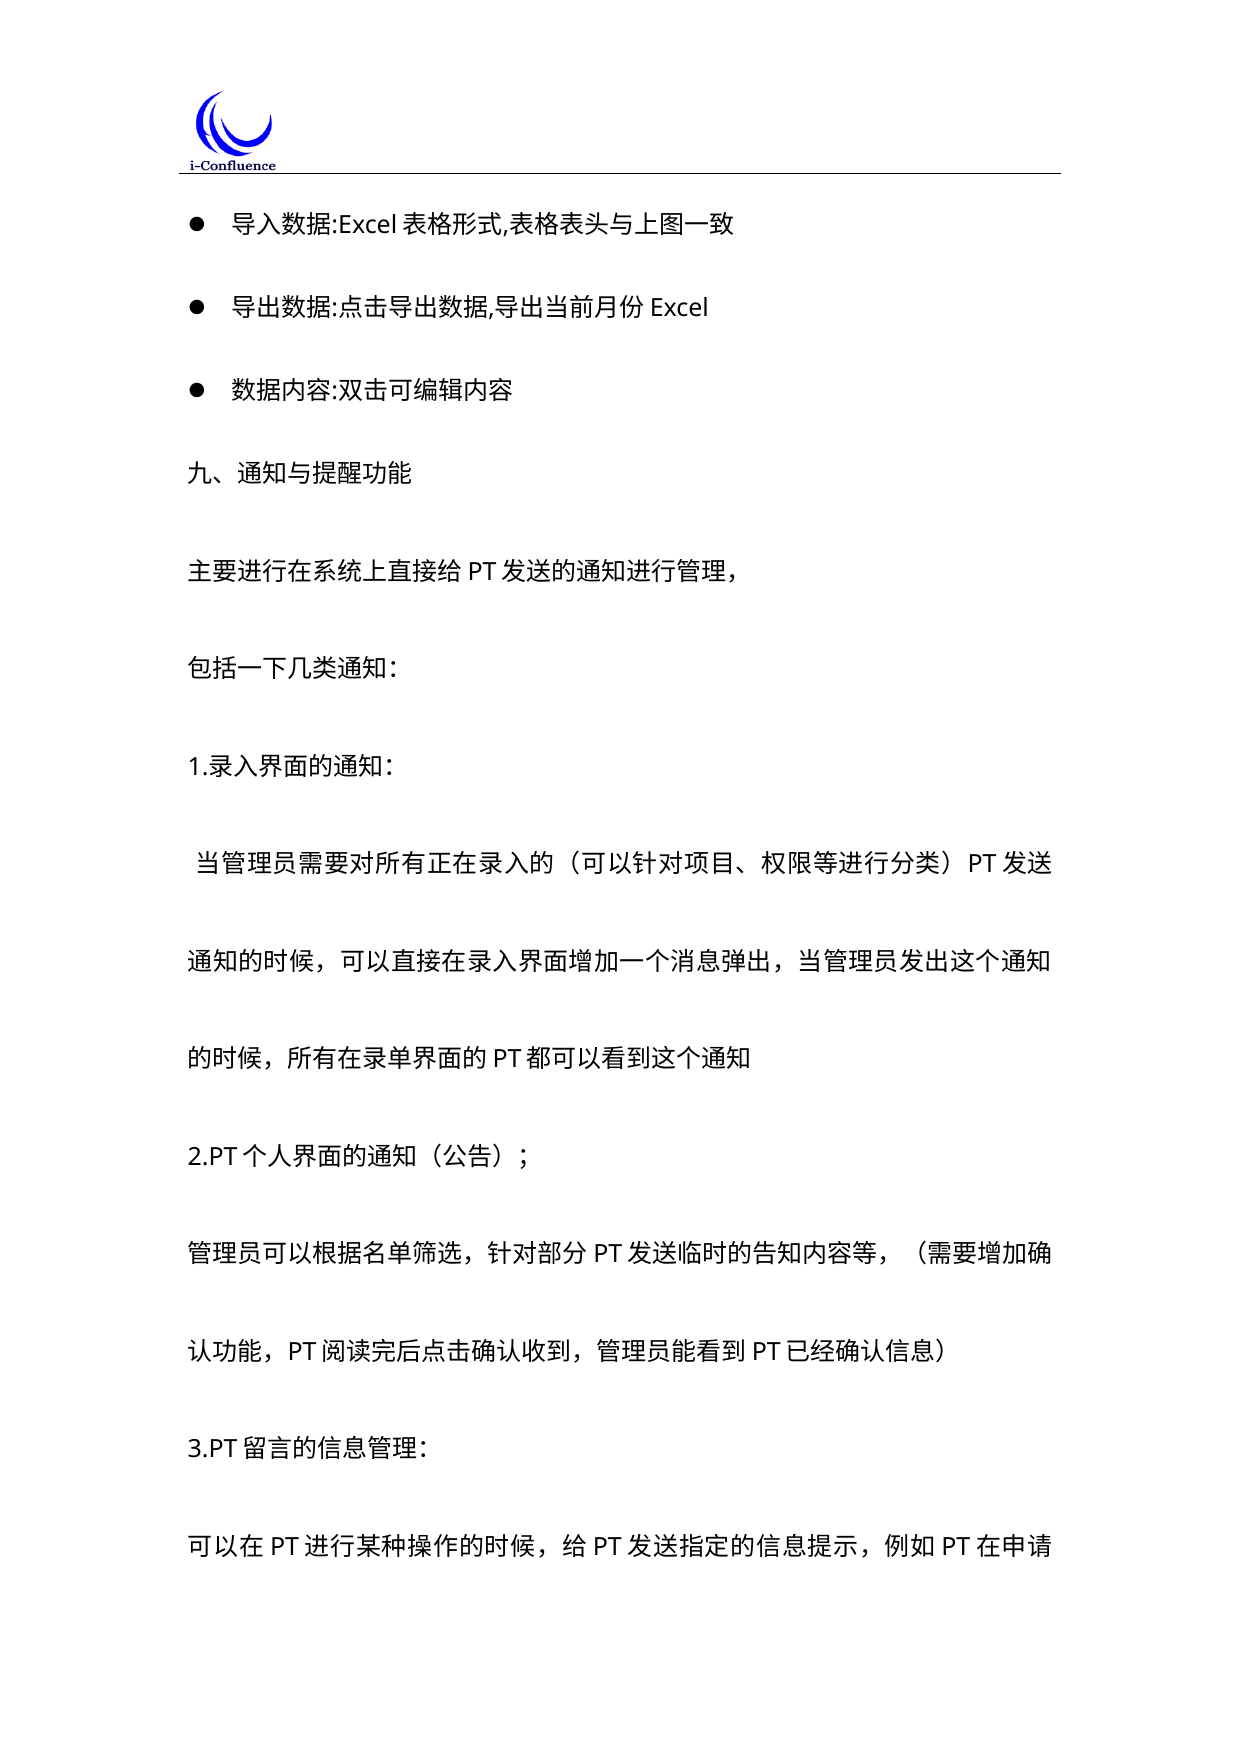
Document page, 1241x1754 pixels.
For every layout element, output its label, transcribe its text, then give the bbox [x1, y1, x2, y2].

picture [187, 90, 279, 171]
list 导出数据:点击导出数据,导出当前月份Excel [187, 273, 1053, 338]
list 导入数据:Excel表格形式,表格表头与上图一致 [187, 190, 1053, 255]
list 数据内容:双击可编辑内容 [187, 356, 1053, 421]
